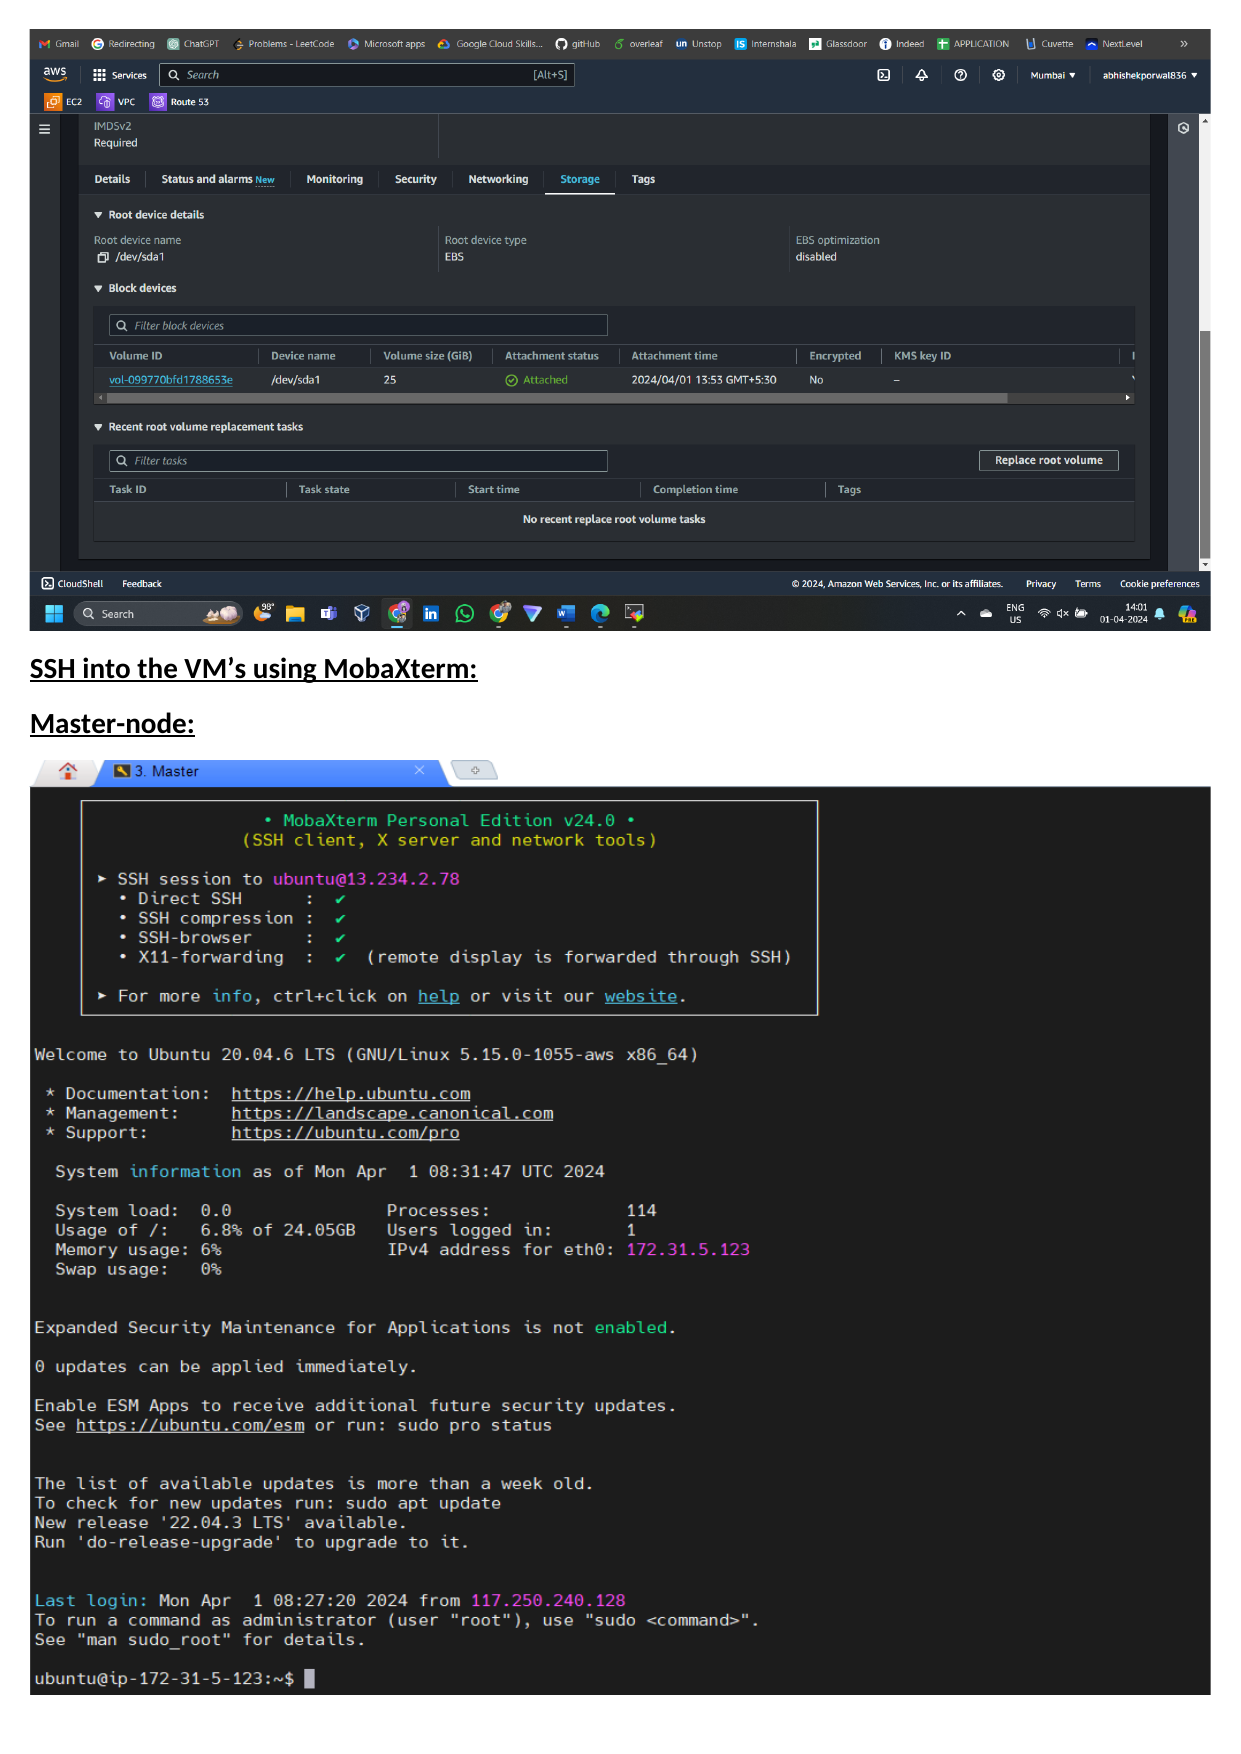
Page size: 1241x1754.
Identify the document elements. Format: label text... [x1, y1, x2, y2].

picture [29, 29, 1211, 631]
text SSH into the VM’s using MobaXterm: [29, 650, 1211, 685]
text Master-node: [29, 705, 1211, 740]
picture [29, 760, 1211, 1695]
